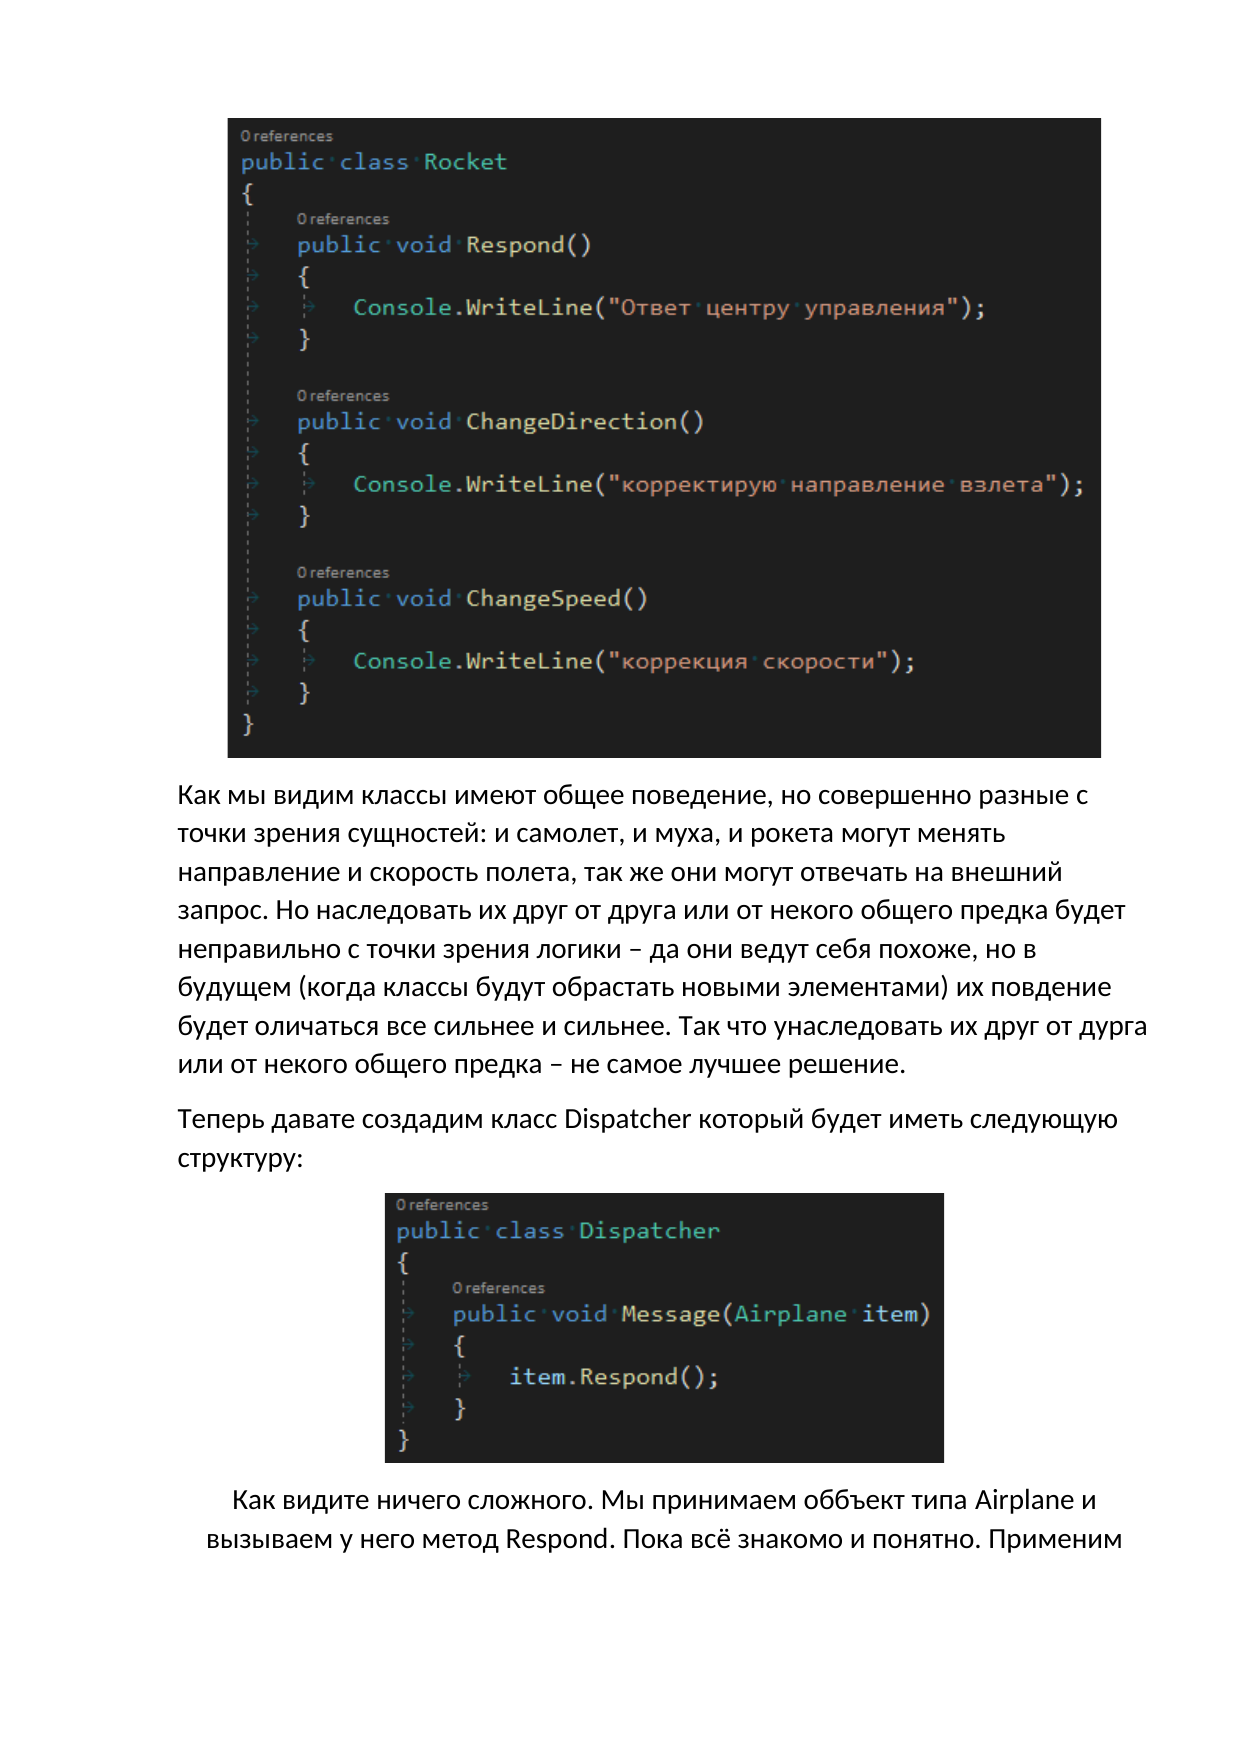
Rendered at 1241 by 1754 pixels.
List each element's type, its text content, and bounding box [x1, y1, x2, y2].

picture [227, 118, 1102, 758]
text Как мы видим классы имеют общее поведение, но совершенно разные с точки зрения сущностей: и самолет, и муха, и рокета могут менять направление и скорость полета, так же они могут отвечать на внешний запрос. Но наследовать их друг от друга или от некого общего предка будет неправильно с точки зрения логики – да они ведут себя похоже, но в будущем (когда классы будут обрастать новыми элементами) их повдение будет оличаться все сильнее и сильнее. Так что унаследовать их друг от дурга или от некого общего предка – не самое лучшее решение. [177, 776, 1152, 1081]
text Теперь давате создадим класс Dispatcher который будет иметь следующую структуру: [177, 1100, 1152, 1174]
picture [384, 1193, 945, 1463]
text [177, 1481, 1152, 1555]
